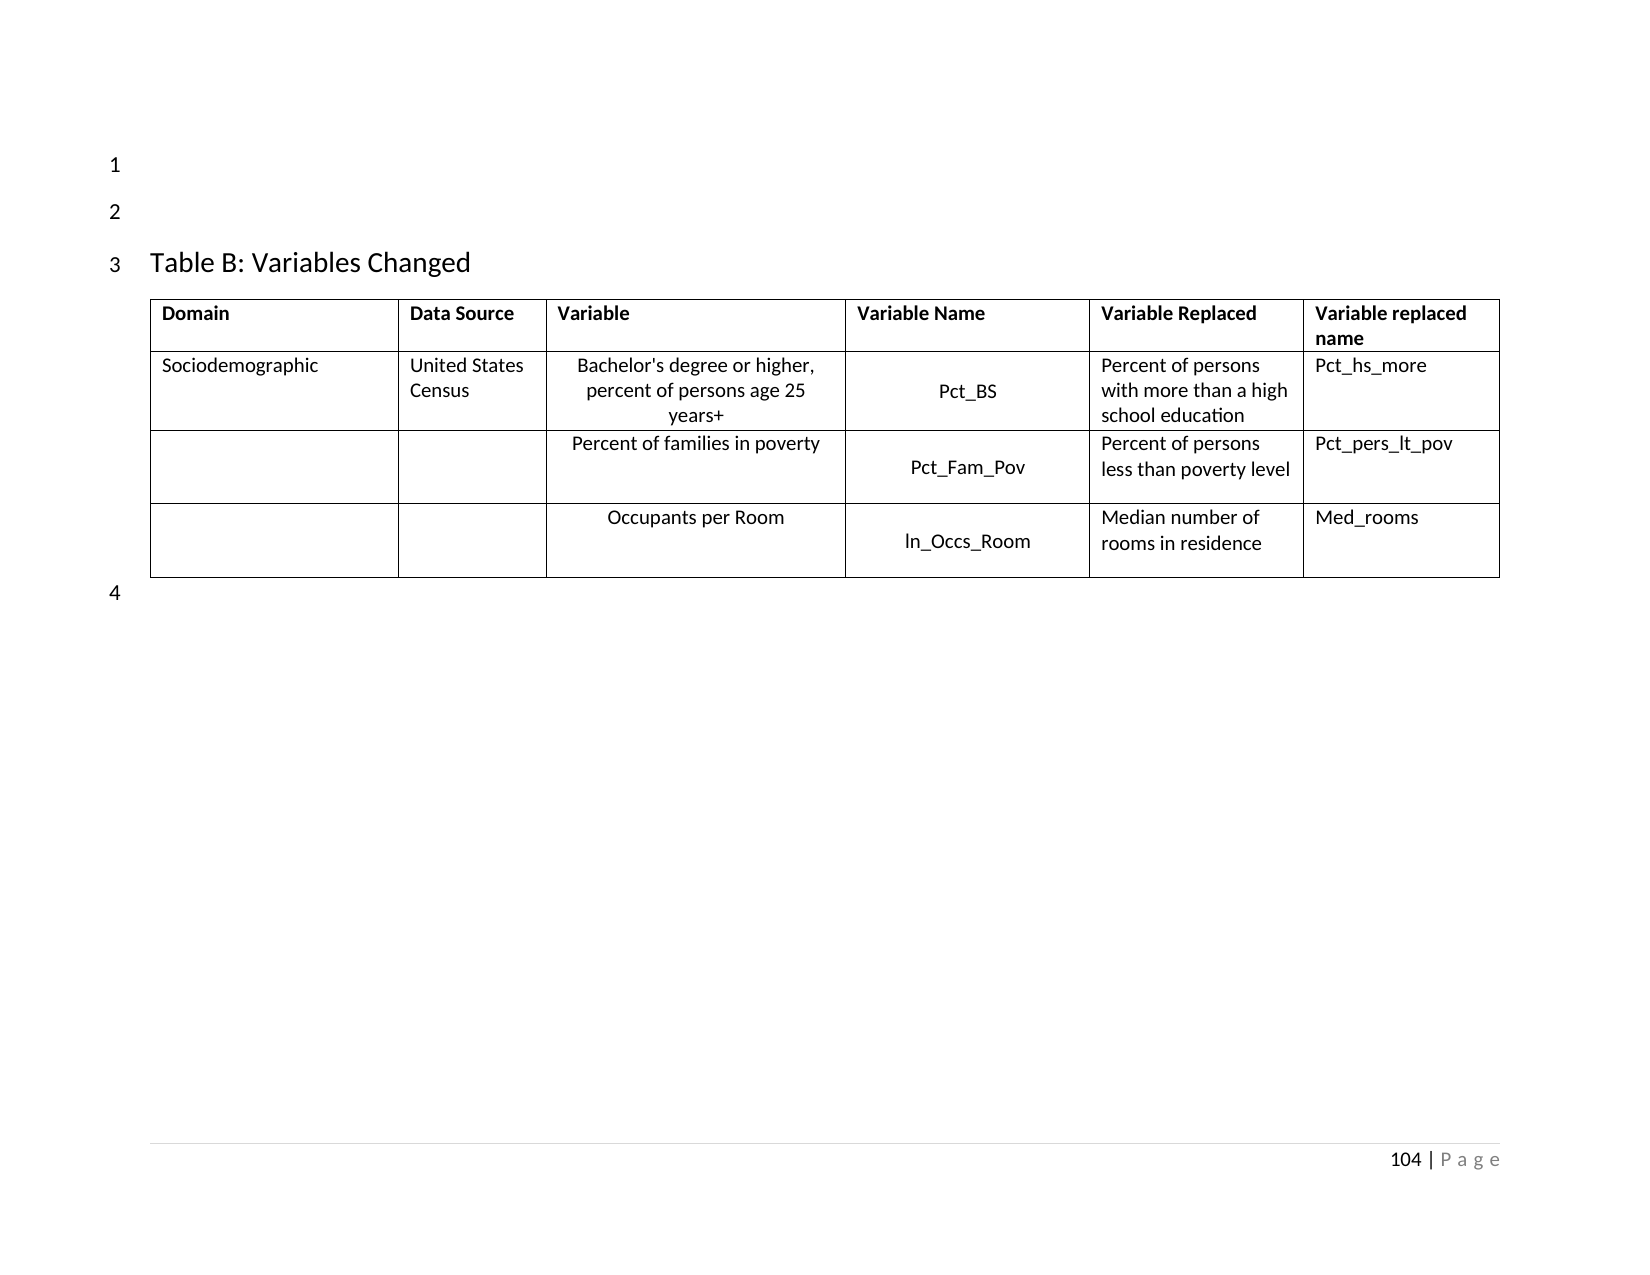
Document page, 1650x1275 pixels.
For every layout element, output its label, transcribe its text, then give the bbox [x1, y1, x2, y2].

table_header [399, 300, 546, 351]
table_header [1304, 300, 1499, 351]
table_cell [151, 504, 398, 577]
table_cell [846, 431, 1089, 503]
text Table B: Variables Changed [150, 244, 1500, 279]
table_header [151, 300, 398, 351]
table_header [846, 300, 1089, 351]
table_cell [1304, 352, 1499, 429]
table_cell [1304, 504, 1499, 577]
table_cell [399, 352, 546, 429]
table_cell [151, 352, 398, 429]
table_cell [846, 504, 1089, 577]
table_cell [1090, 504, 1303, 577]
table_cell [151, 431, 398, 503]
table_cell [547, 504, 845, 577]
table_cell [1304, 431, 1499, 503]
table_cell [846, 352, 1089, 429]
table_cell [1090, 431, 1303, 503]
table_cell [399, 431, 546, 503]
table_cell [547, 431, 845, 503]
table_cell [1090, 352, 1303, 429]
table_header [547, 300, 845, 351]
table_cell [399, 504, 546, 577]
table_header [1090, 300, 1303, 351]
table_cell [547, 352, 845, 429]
